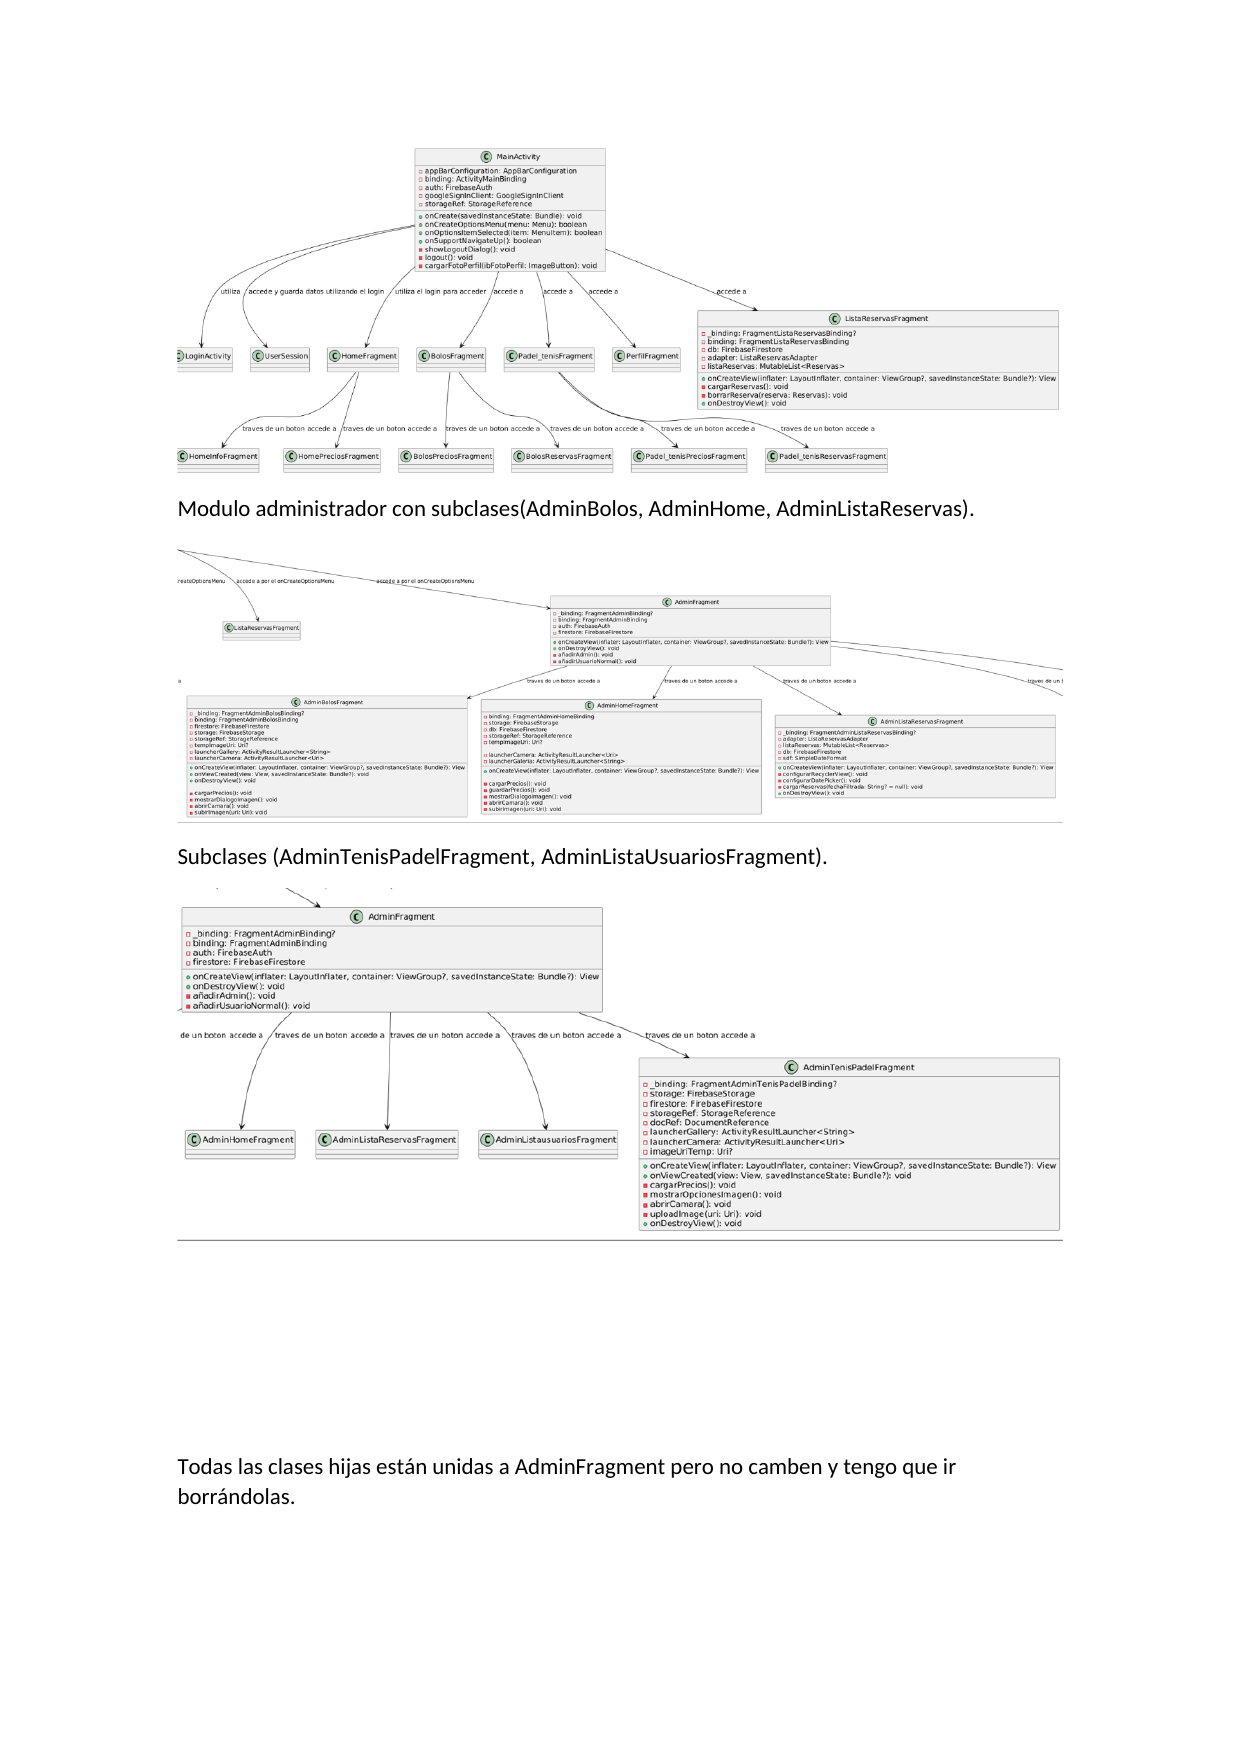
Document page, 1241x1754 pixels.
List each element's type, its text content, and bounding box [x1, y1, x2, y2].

picture [177, 888, 1063, 1246]
picture [177, 147, 1063, 476]
picture [177, 541, 1063, 823]
text Subclases (AdminTenisPadelFragment, AdminListaUsuariosFragment). [177, 842, 1063, 870]
text Todas las clases hijas están unidas a AdminFragment pero no camben y tengo que ir borrándolas. [177, 1452, 1063, 1511]
text Modulo administrador con subclases(AdminBolos, AdminHome, AdminListaReservas). [177, 494, 1063, 522]
